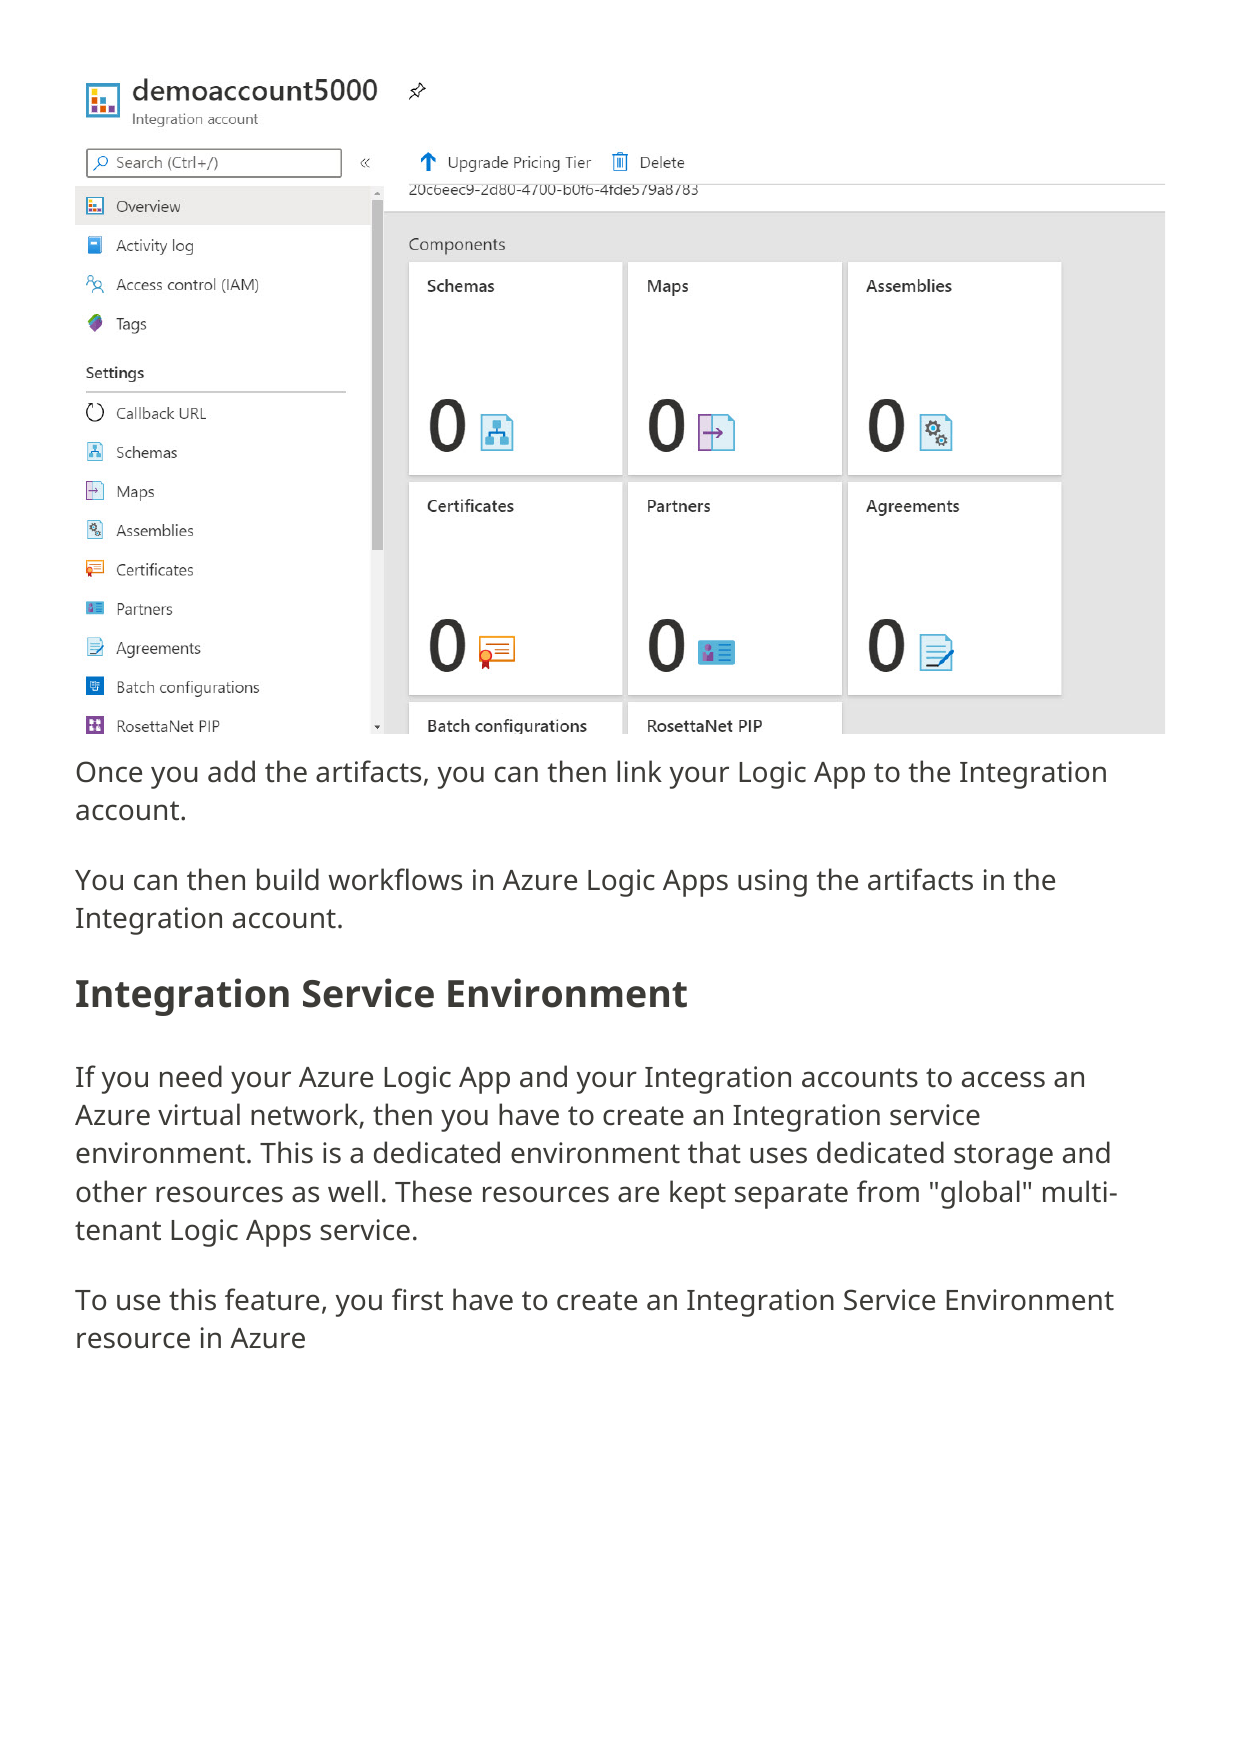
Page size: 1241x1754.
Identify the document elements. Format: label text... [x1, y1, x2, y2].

picture [75, 75, 1166, 734]
text If you need your Azure Logic App and your Integration accounts to access an Azure virtual network, then you have to create an Integration service environment. This is a dedicated environment that uses dedicated storage and other resources as well. These resources are kept separate from "global" multi-tenant Logic Apps service. [75, 1057, 1165, 1249]
text Once you add the artifacts, you can then link your Logic App to the Integration account. [75, 752, 1165, 829]
subtitle Integration Service Environment [75, 968, 1165, 1019]
text To use this feature, you first have to create an Integration Service Environment resource in Azure [75, 1280, 1165, 1357]
text You can then build workflows in Azure Logic Apps using the artifacts in the Integration account. [75, 860, 1165, 937]
